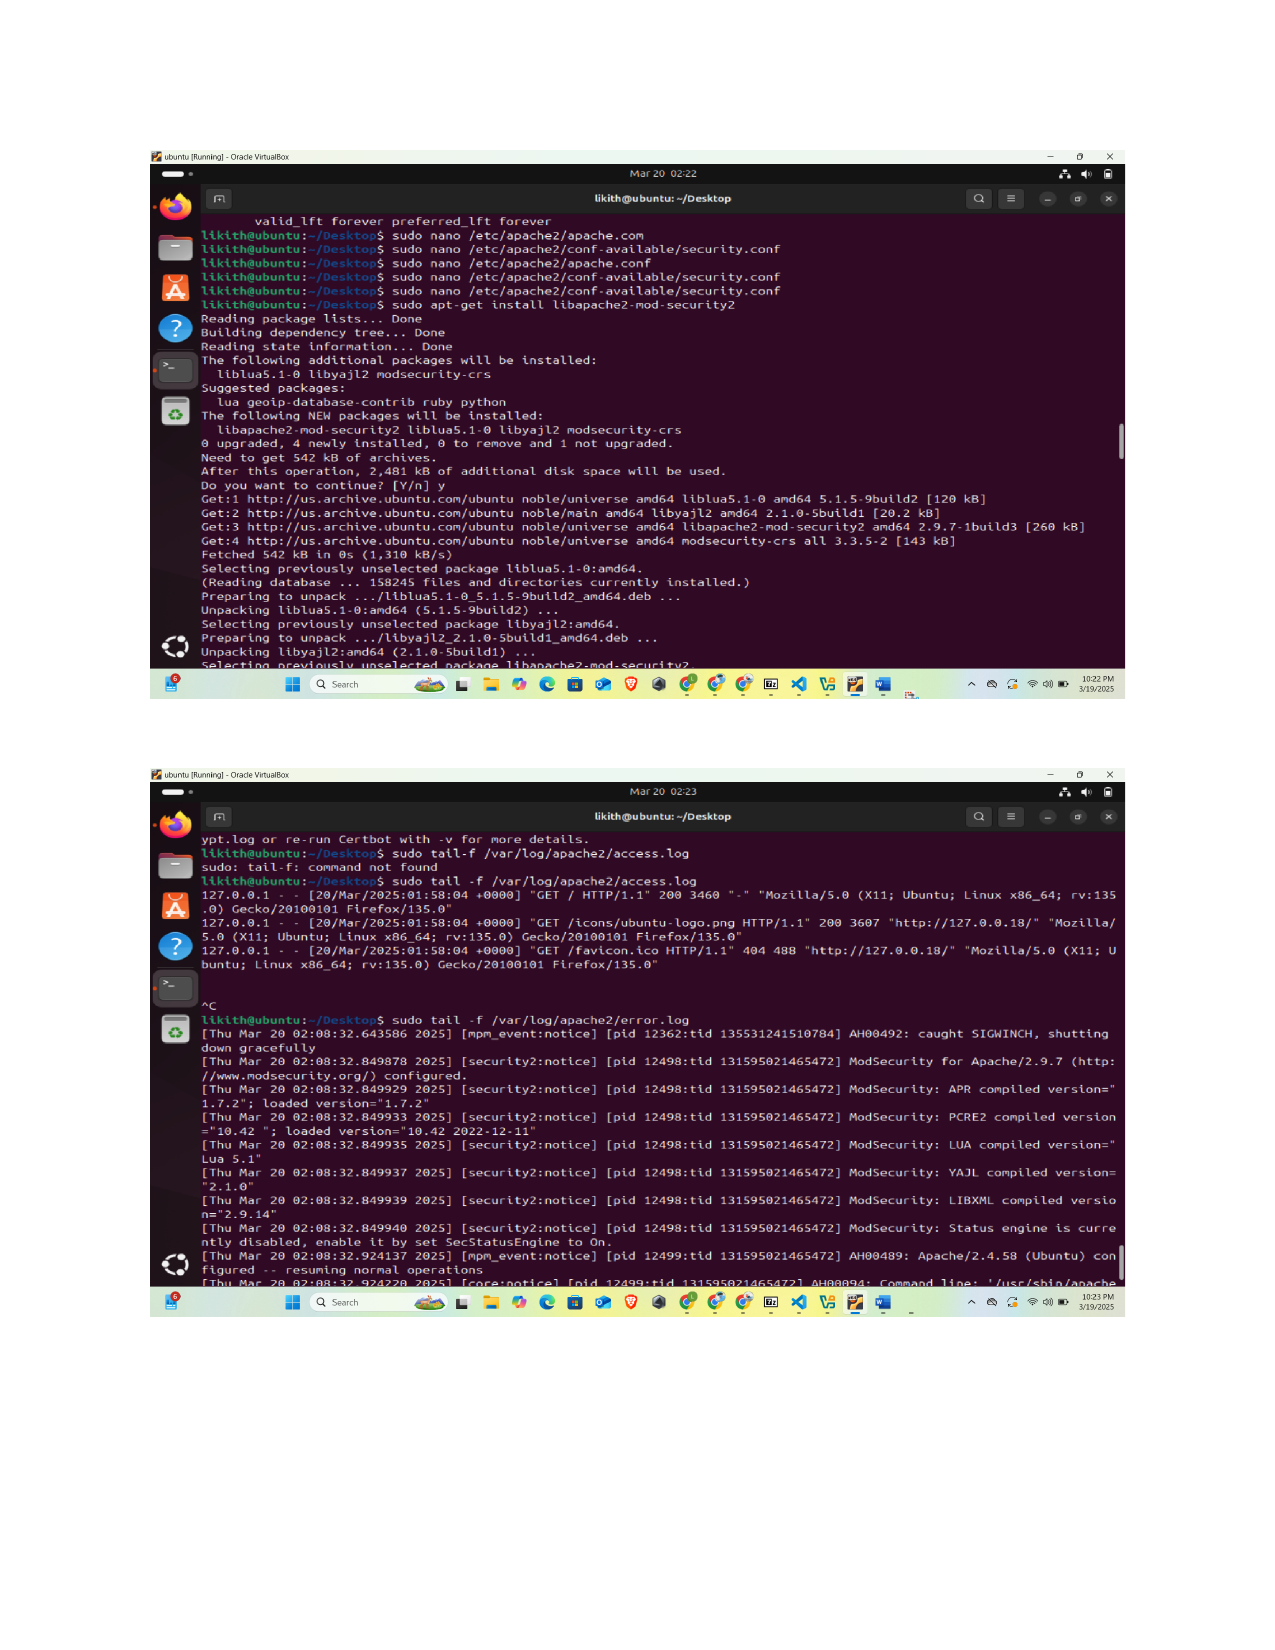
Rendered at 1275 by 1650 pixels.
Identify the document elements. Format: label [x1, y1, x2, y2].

picture [150, 150, 1125, 699]
picture [150, 768, 1125, 1317]
